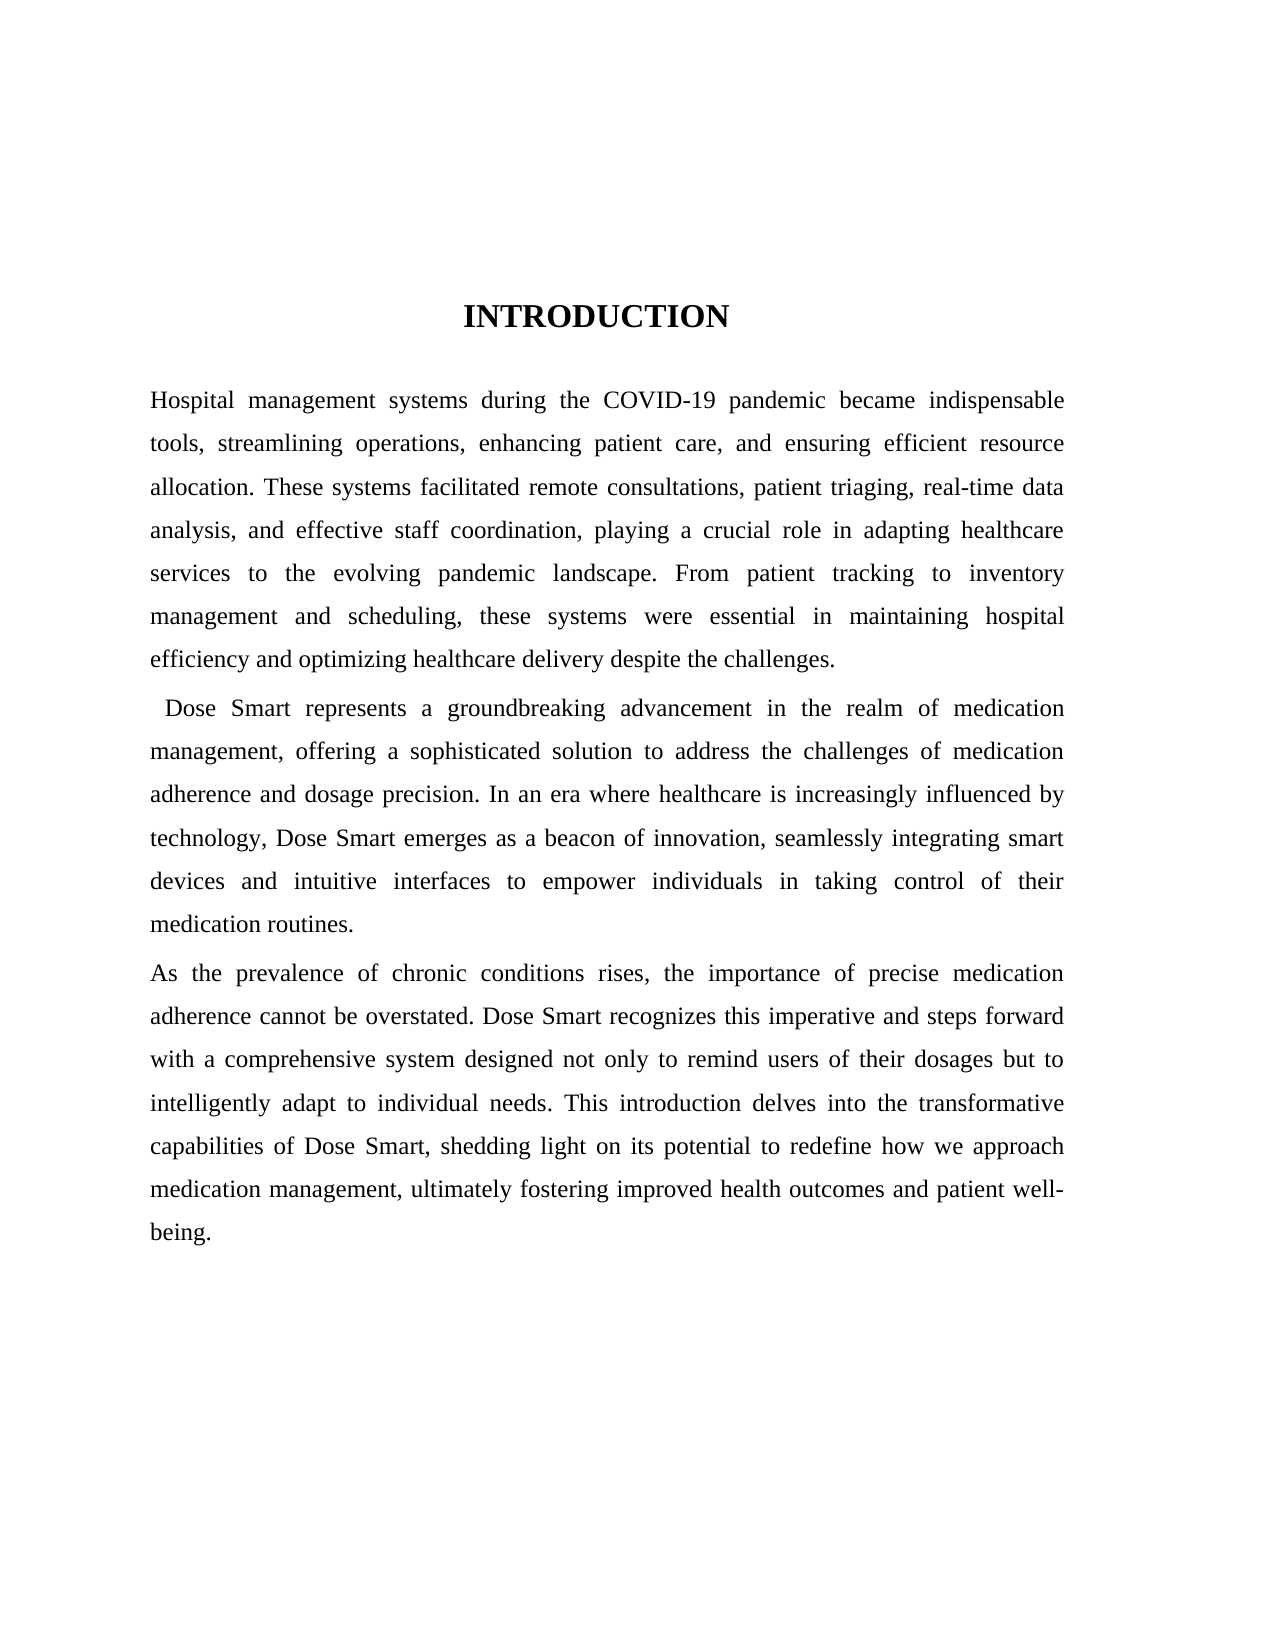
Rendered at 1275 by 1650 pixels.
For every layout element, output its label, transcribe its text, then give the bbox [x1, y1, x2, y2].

subtitle INTRODUCTION [127, 296, 1065, 335]
subtitle Dose Smart represents a groundbreaking advancement in the realm of medication management, offering a sophisticated solution to address the challenges of medication adherence and dosage precision. In an era where healthcare is increasingly influenced by technology, Dose Smart emerges as a beacon of innovation, seamlessly integrating smart devices and intuitive interfaces to empower individuals in taking control of their medication routines. [150, 693, 1065, 938]
subtitle Hospital management systems during the COVID-19 pandemic became indispensable tools, streamlining operations, enhancing patient care, and ensuring efficient resource allocation. These systems facilitated remote consultations, patient triaging, real-time data analysis, and effective staff coordination, playing a crucial role in adapting healthcare services to the evolving pandemic landscape. From patient tracking to inventory management and scheduling, these systems were essential in maintaining hospital efficiency and optimizing healthcare delivery despite the challenges. [150, 385, 1065, 673]
subtitle As the prevalence of chronic conditions rises, the importance of precise medication adherence cannot be overstated. Dose Smart recognizes this imperative and steps forward with a comprehensive system designed not only to remind users of their dosages but to intelligently adapt to individual needs. This introduction delves into the transformative capabilities of Dose Smart, shedding light on its potential to redefine how we approach medication management, ultimately fostering improved health outcomes and patient well-being. [150, 958, 1065, 1246]
